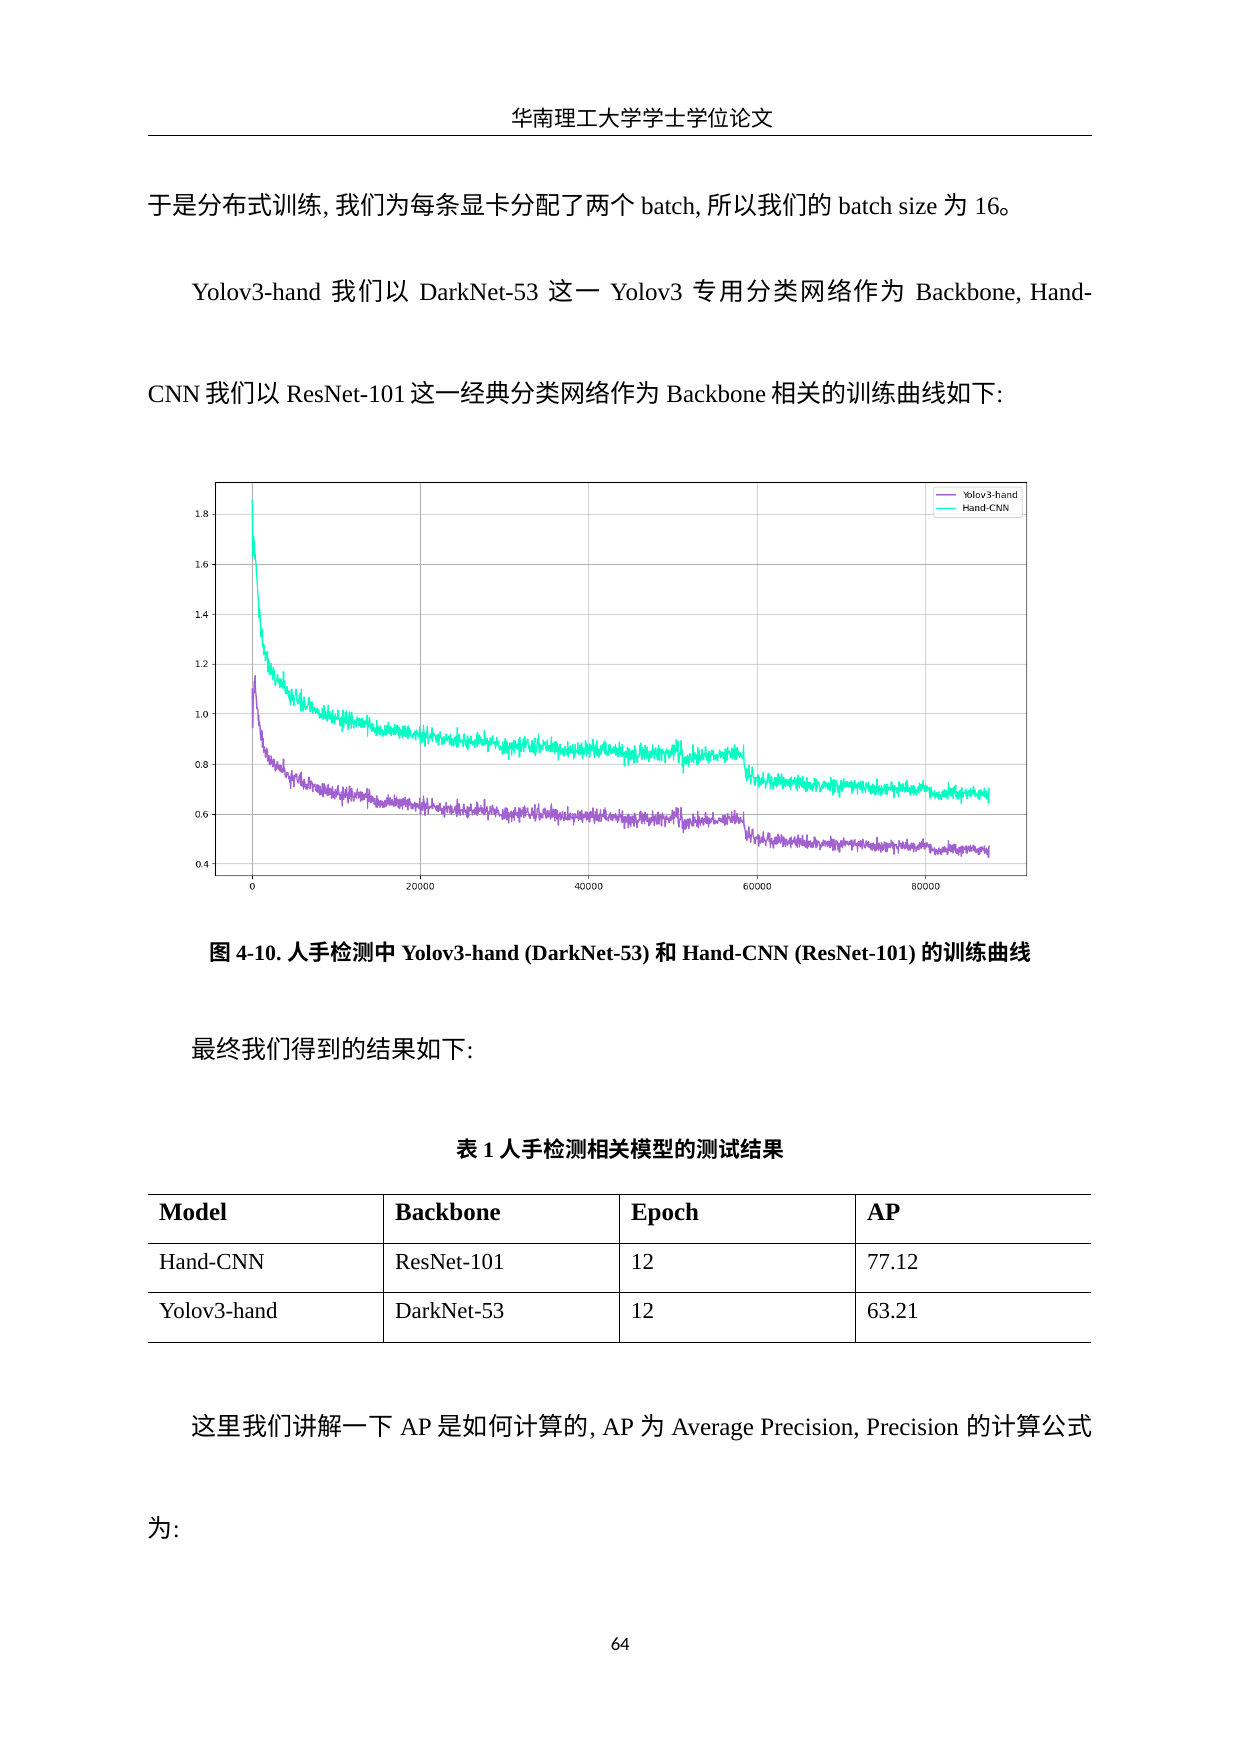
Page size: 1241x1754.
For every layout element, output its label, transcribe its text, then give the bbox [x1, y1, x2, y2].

table_cell 63.21 [856, 1293, 1091, 1342]
table_header Epoch [620, 1195, 855, 1243]
text 这里我们讲解一下 AP 是如何计算的, AP 为 Average Precision, Precision 的计算公式为: [148, 1391, 1092, 1561]
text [148, 170, 1092, 238]
table_cell 77.12 [856, 1244, 1091, 1292]
table_header Model [148, 1195, 383, 1243]
table_cell ResNet-101 [384, 1244, 619, 1292]
text 图4-10. 人手检测中 Yolov3-hand (DarkNet-53) 和 Hand-CNN (ResNet-101) 的训练曲线 [148, 933, 1092, 967]
table_cell Hand-CNN [148, 1244, 383, 1292]
text Yolov3-hand 我们以 DarkNet-53 这一 Yolov3 专用分类网络作为 Backbone, Hand-CNN我们以 ResNet-101这一经典分类网络作为 Backbone相关的训练曲线如下: [148, 256, 1092, 426]
picture [170, 460, 1071, 897]
table_cell DarkNet-53 [384, 1293, 619, 1342]
table_header AP [856, 1195, 1091, 1243]
text 最终我们得到的结果如下: [148, 1014, 1092, 1082]
text 表1 人手检测相关模型的测试结果 [148, 1130, 1092, 1164]
table_cell 12 [620, 1293, 855, 1342]
table_header Backbone [384, 1195, 619, 1243]
table_cell 12 [620, 1244, 855, 1292]
table_cell Yolov3-hand [148, 1293, 383, 1342]
